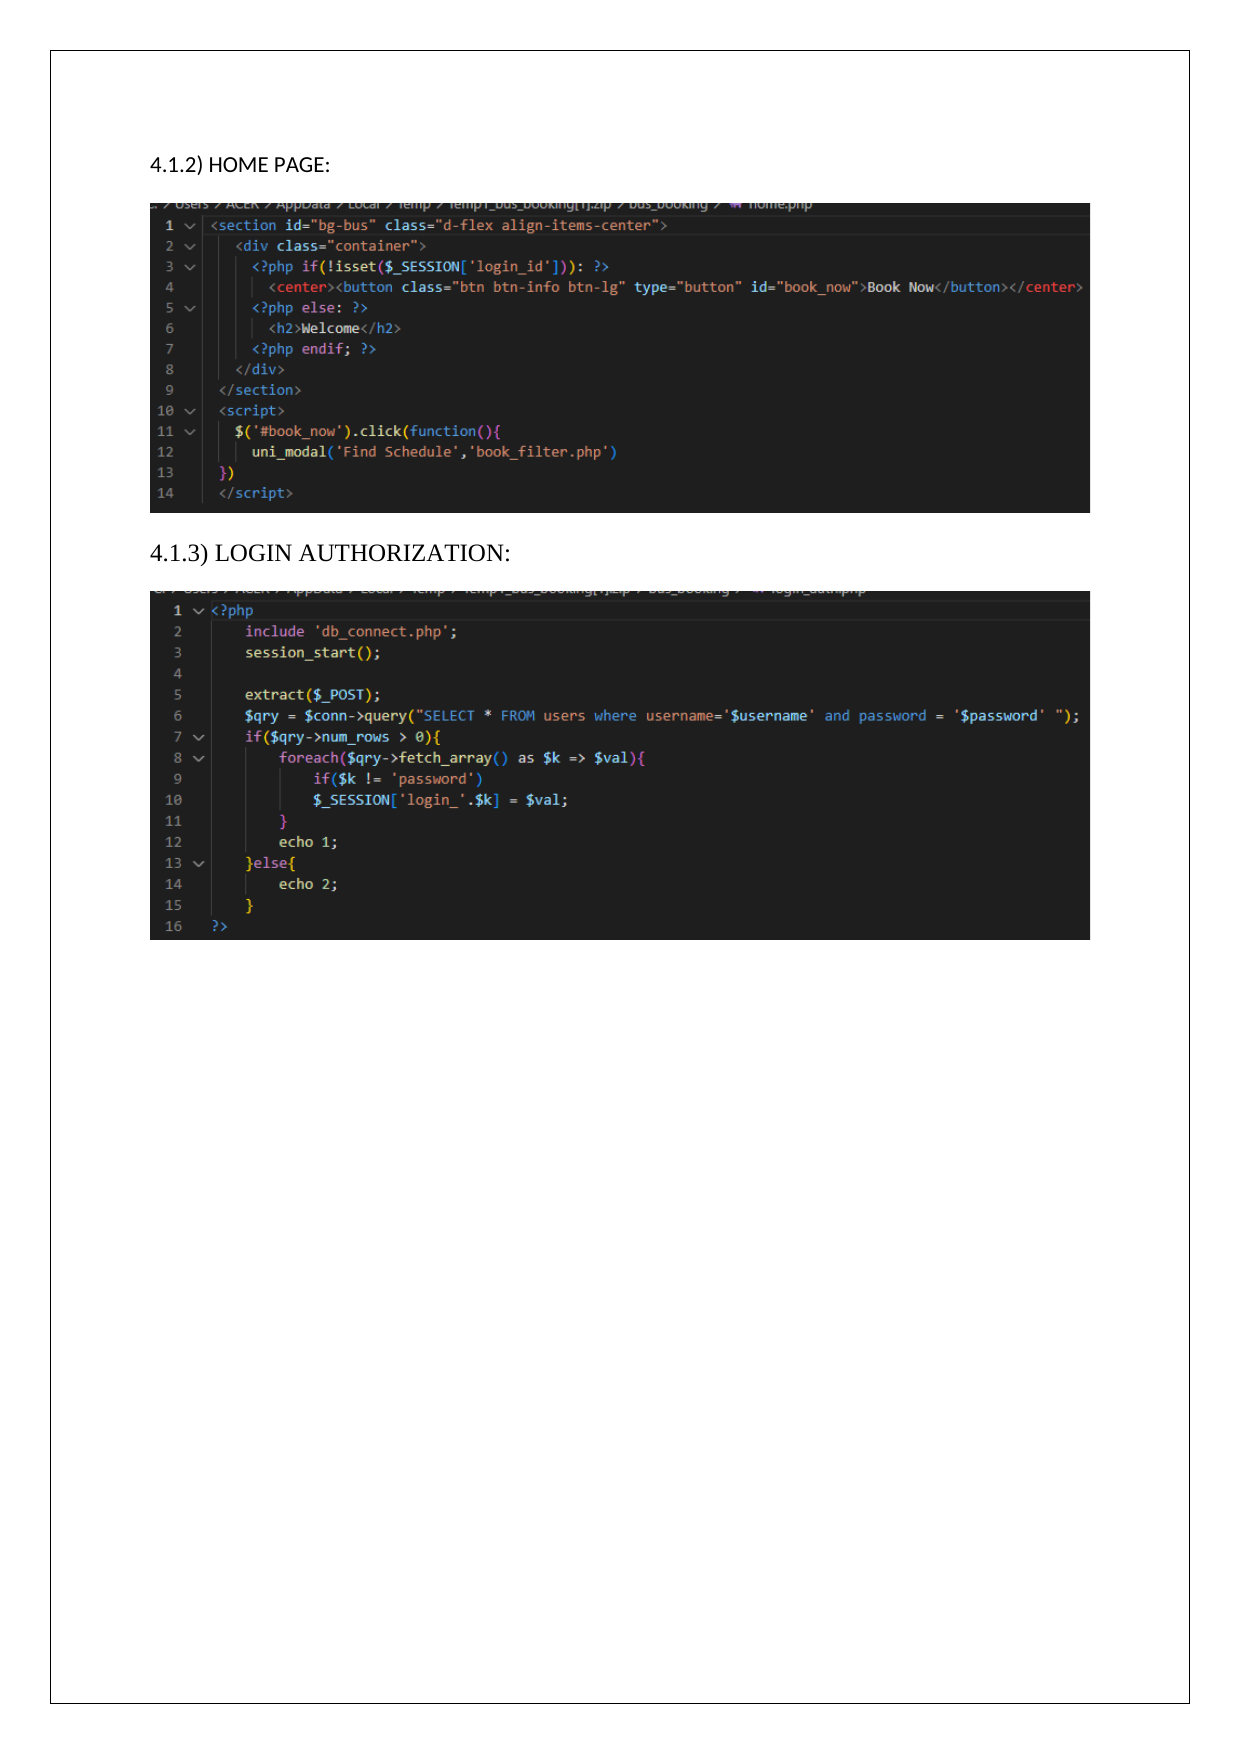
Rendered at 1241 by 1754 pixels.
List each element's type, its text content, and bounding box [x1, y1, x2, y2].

text 4.1.2) HOME PAGE: [150, 150, 1090, 178]
picture [150, 591, 1091, 940]
picture [150, 203, 1091, 513]
text 4.1.3) LOGIN AUTHORIZATION: [150, 538, 1090, 567]
